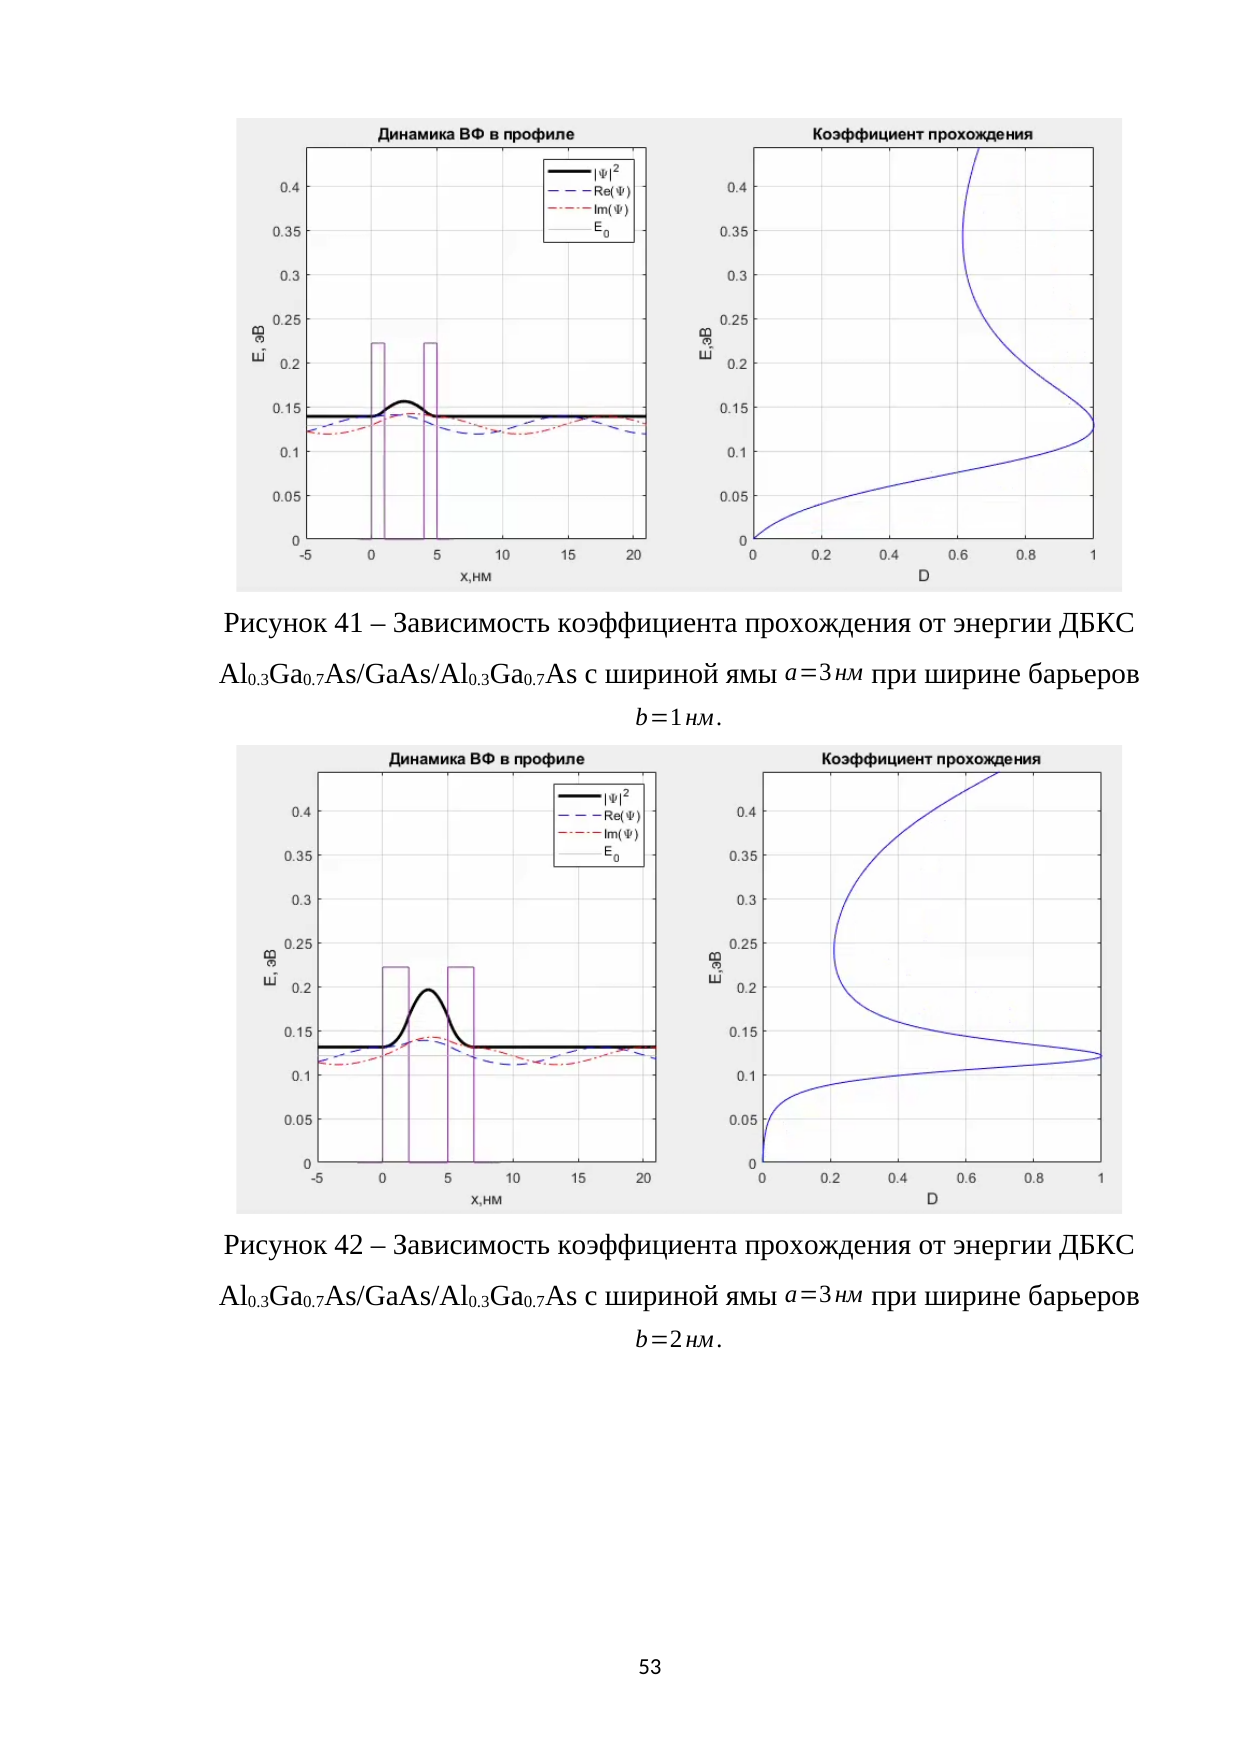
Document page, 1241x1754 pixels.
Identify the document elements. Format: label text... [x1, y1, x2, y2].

picture [236, 118, 1123, 592]
picture [236, 745, 1123, 1214]
text Рисунок 41 – Зависимость коэффициента прохождения от энергии ДБКС Al0.3Ga0.7As/GaAs/Al0.3Ga0.7As с шириной ямы при ширине барьеров [177, 606, 1181, 731]
text Рисунок 42 – Зависимость коэффициента прохождения от энергии ДБКС Al0.3Ga0.7As/GaAs/Al0.3Ga0.7As с шириной ямы при ширине барьеров [177, 1227, 1181, 1353]
